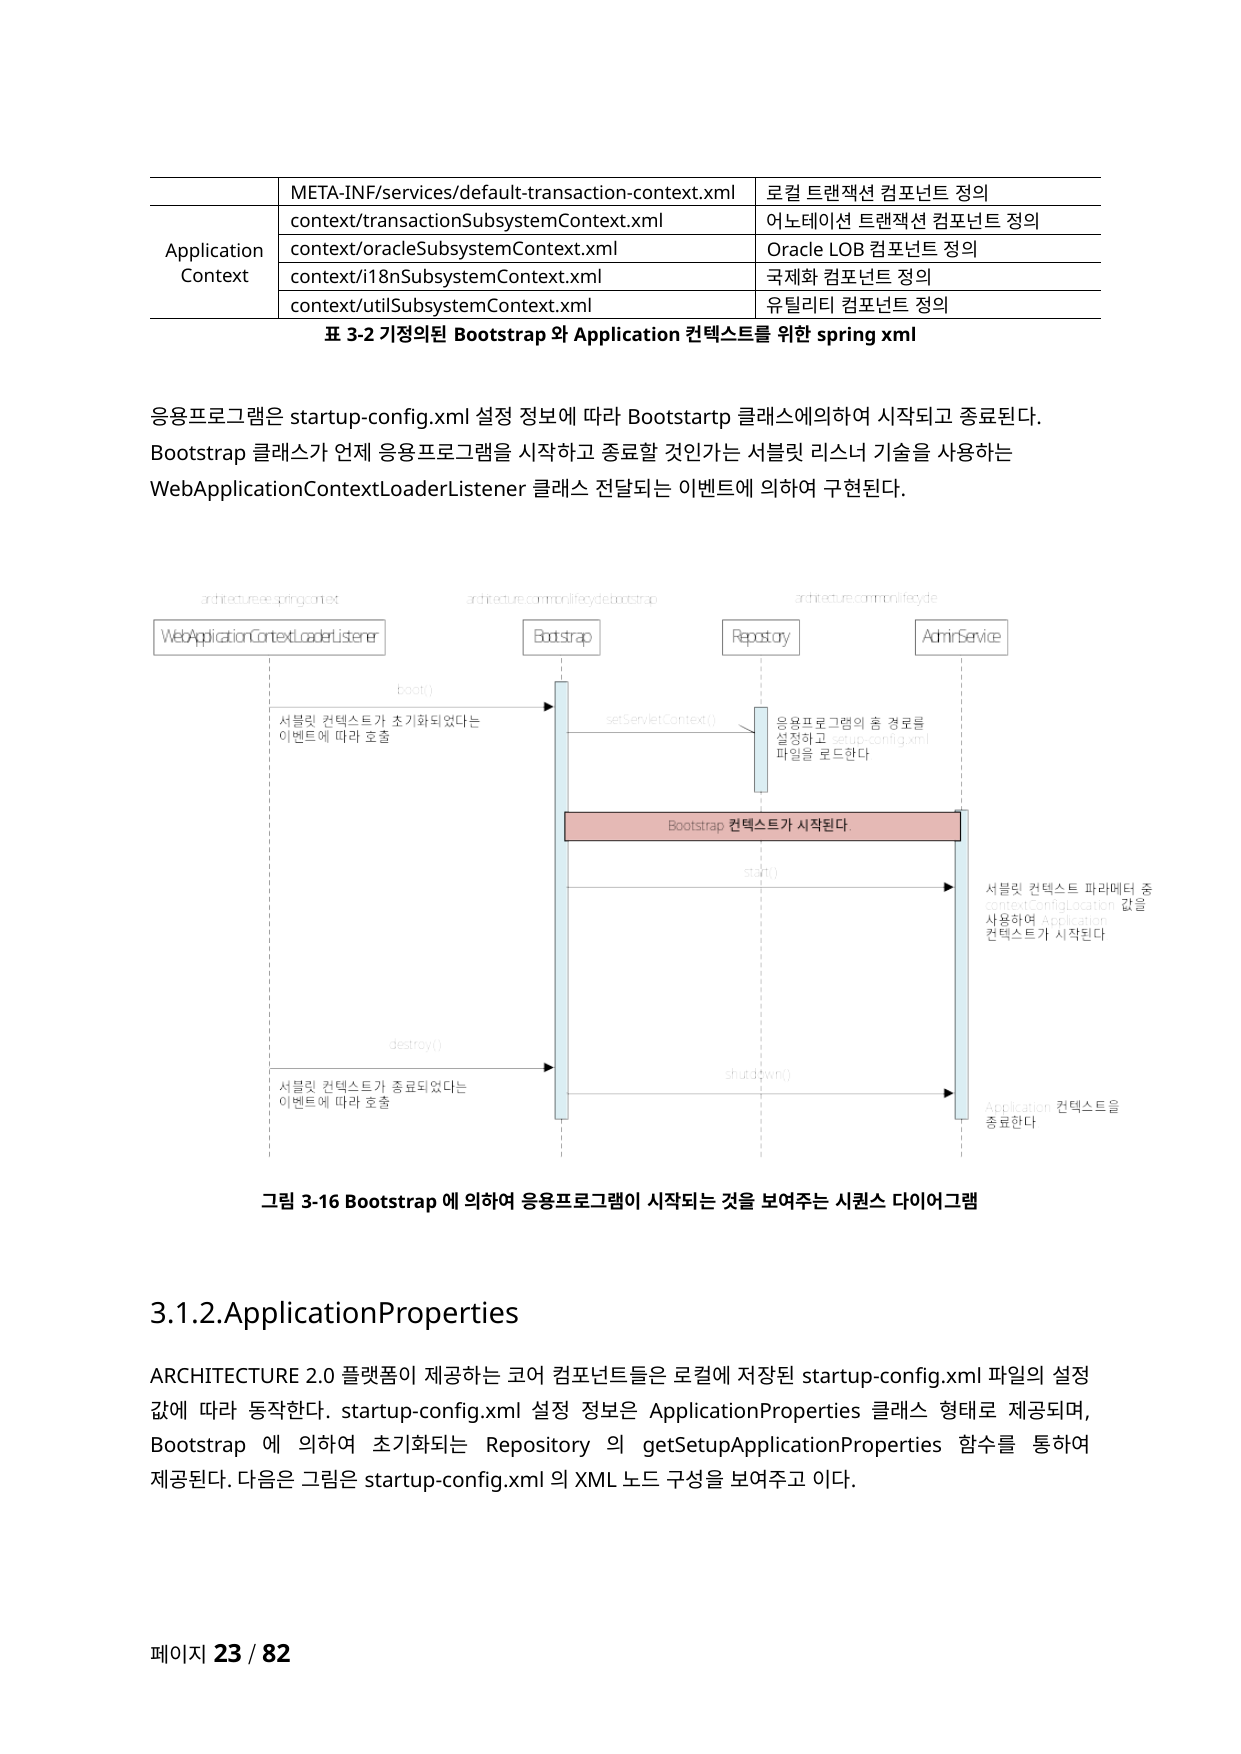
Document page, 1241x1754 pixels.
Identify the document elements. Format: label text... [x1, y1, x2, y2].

table_cell context/oracleSubsystemContext.xml [279, 235, 755, 262]
subtitle ApplicationProperties [150, 1293, 1090, 1332]
table_cell context/i18nSubsystemContext.xml [279, 263, 755, 290]
table_cell context/transactionSubsystemContext.xml [279, 206, 755, 234]
table_cell 로컬 트랜잭션 컴포넌트 정의 [756, 178, 1101, 205]
table_cell 어노테이션 트랜잭션 컴포넌트 정의 [756, 206, 1101, 234]
table_cell Application Context [150, 206, 278, 318]
table_cell 유틸리티 컴포넌트 정의 [756, 291, 1101, 318]
text 응용프로그램은 startup-config.xml 설정 정보에 따라 Bootstartp 클래스에의하여 시작되고 종료된다. Bootstrap 클래스가 언제 응용프로그램을 시작하고 종료할 것인가는 서블릿 리스너 기술을 사용하는 WebApplicationContextLoaderListener 클래스 전달되는 이벤트에 의하여 구현된다. [150, 400, 1090, 503]
table_cell META-INF/services/default-transaction-context.xml [279, 178, 755, 205]
table_cell 국제화 컴포넌트 정의 [756, 263, 1101, 290]
text ARCHITECTURE 2.0 플랫폼이 제공하는 코어 컴포넌트들은 로컬에 저장된 startup-config.xml 파일의 설정 값에 따라 동작한다. startup-config.xml 설정 정보은 ApplicationProperties 클래스 형태로 제공되며, Bootstrap 에 의하여 초기화되는 Repository 의 getSetupApplicationProperties 함수를 통하여 제공된다. 다음은 그림은 startup-config.xml 의 XML 노드 구성을 보여주고 이다. [150, 1359, 1090, 1494]
table_cell context/utilSubsystemContext.xml [279, 291, 755, 318]
table_cell Oracle LOB 컴포넌트 정의 [756, 235, 1101, 262]
